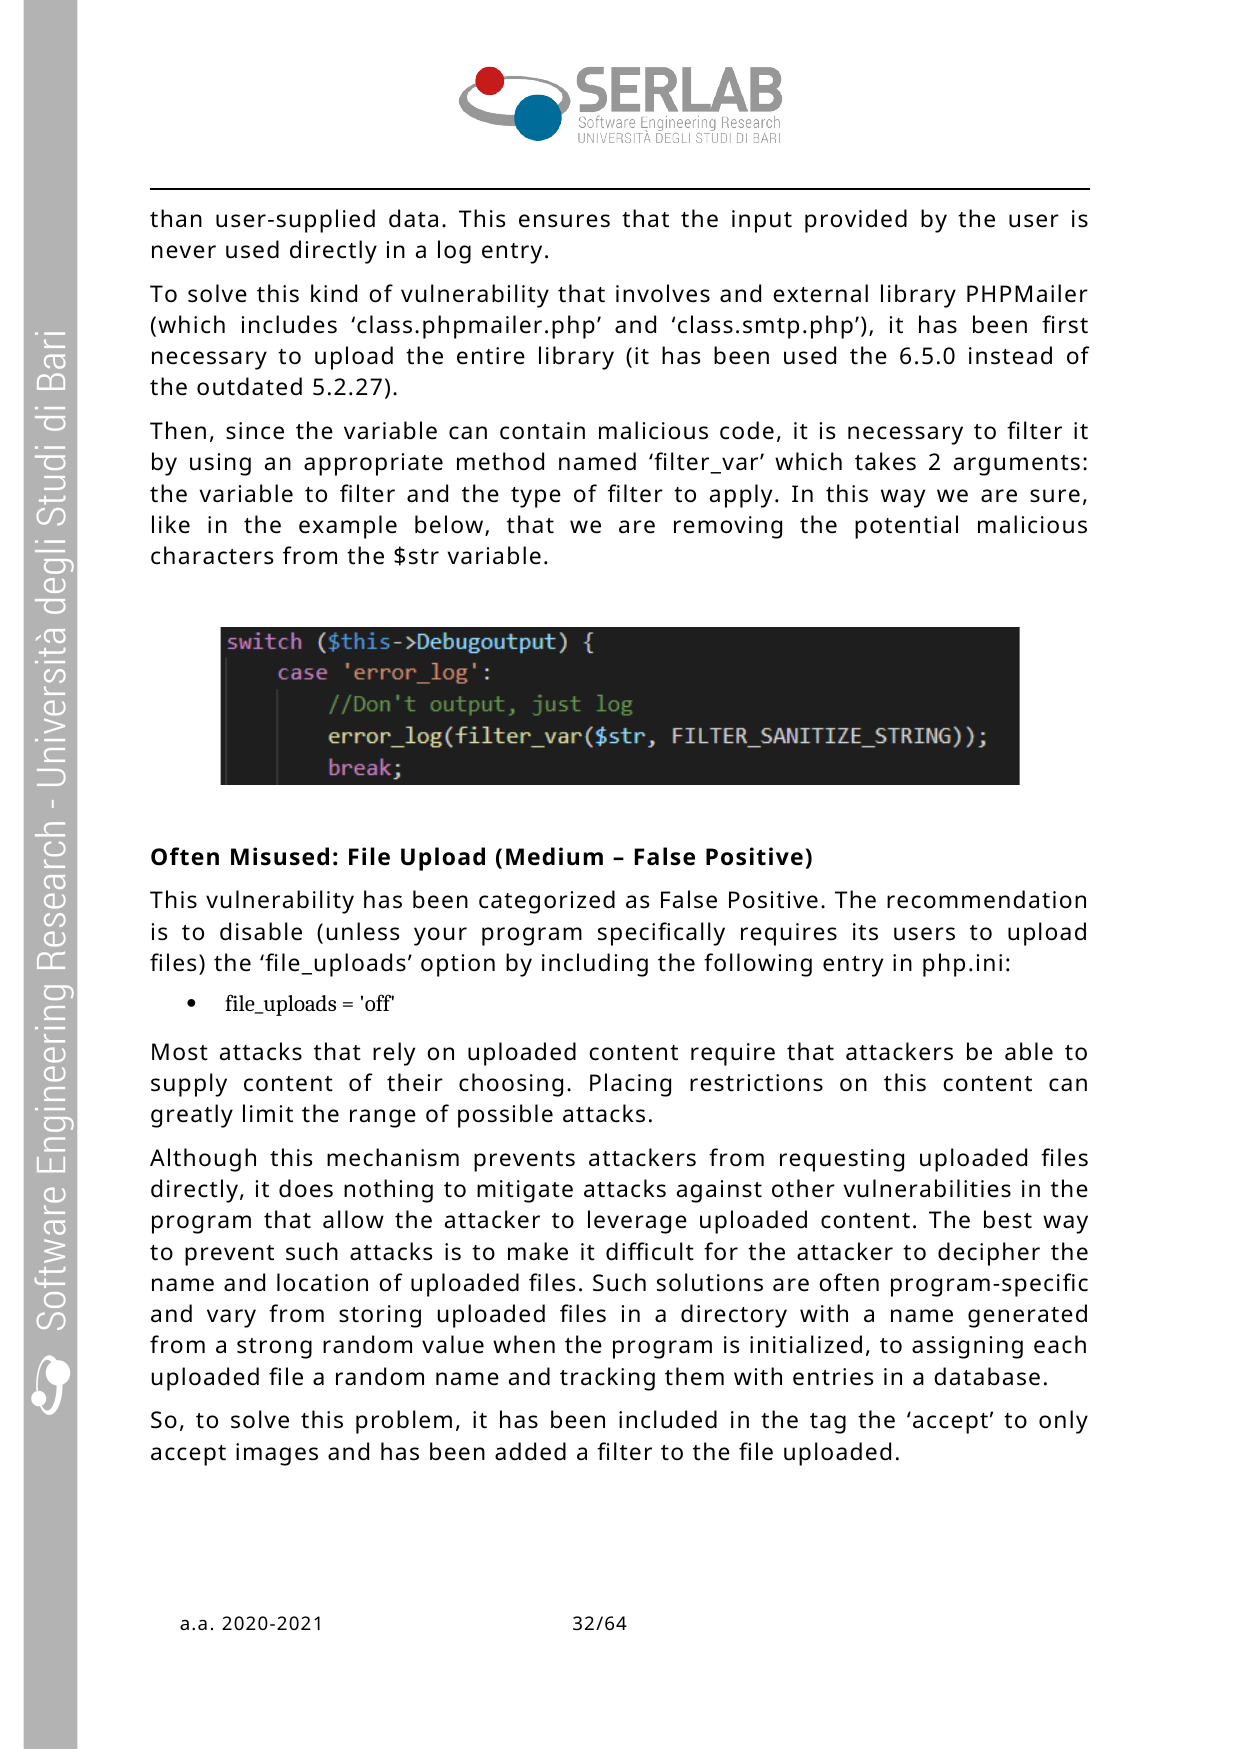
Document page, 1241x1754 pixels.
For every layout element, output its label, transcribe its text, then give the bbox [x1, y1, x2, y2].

text This vulnerability has been categorized as False Positive. The recommendation is to disable (unless your program specifically requires its users to upload files) the ‘file_uploads’ option by including the following entry in php.ini: [150, 884, 1090, 978]
picture [455, 65, 785, 145]
text Most attacks that rely on uploaded content require that attackers be able to supply content of their choosing. Placing restrictions on this content can greatly limit the range of possible attacks. [150, 1036, 1090, 1129]
text Then, since the variable can contain malicious code, it is necessary to filter it by using an appropriate method named ‘filter_var’ which takes 2 arguments: the variable to filter and the type of filter to apply. In this way we are sure, like in the example below, that we are removing the potential malicious characters from the $str variable. [150, 415, 1090, 571]
list file_uploads = 'off' [187, 991, 1090, 1017]
picture [220, 627, 1020, 785]
picture [23, 0, 78, 1749]
text To solve this kind of vulnerability that involves and external library PHPMailer (which includes ‘class.phpmailer.php’ and ‘class.smtp.php’), it has been first necessary to upload the entire library (it has been used the 6.5.0 instead of the outdated 5.2.27). [150, 277, 1090, 402]
text Often Misused: File Upload (Medium – False Positive) [150, 841, 1090, 872]
text Although this mechanism prevents attackers from requesting uploaded files directly, it does nothing to mitigate attacks against other vulnerabilities in the program that allow the attacker to leverage uploaded content. The best way to prevent such attacks is to make it difficult for the attacker to decipher the name and location of uploaded files. Such solutions are often program-specific and vary from storing uploaded files in a directory with a name generated from a strong random value when the program is initialized, to assigning each uploaded file a random name and tracking them with entries in a database. [150, 1142, 1090, 1392]
text So, to solve this problem, it has been included in the tag the ‘accept’ to only accept images and has been added a filter to the file uploaded. [150, 1404, 1090, 1467]
